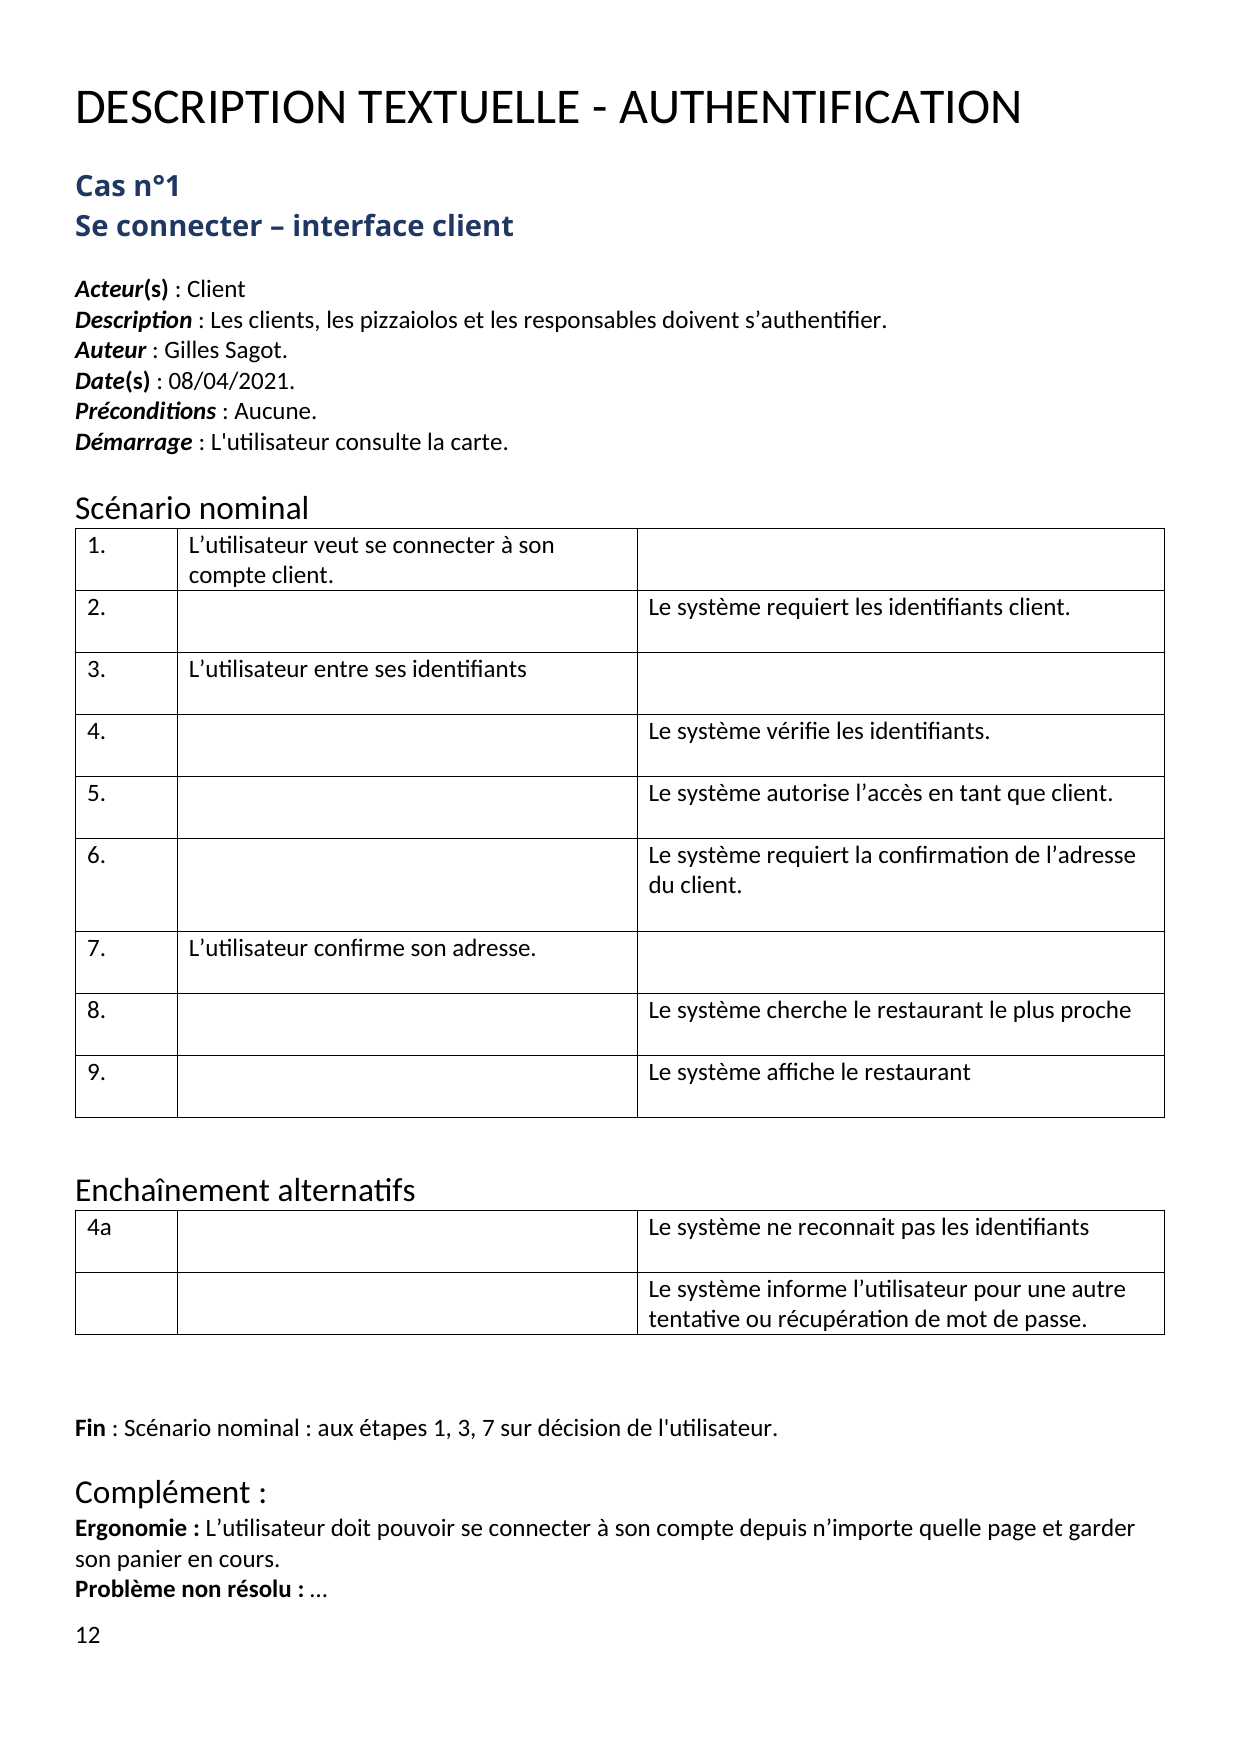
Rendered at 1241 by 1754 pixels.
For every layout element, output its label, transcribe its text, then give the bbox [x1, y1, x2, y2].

table_header [638, 529, 1164, 590]
table_header L’utilisateur veut se connecter à son compte client. [178, 529, 637, 590]
table_cell 2. [76, 591, 177, 652]
table_header [178, 1211, 637, 1272]
table_cell Le système vérifie les identifiants. [638, 715, 1164, 776]
table_cell [178, 715, 637, 776]
table_cell Le système cherche le restaurant le plus proche [638, 994, 1164, 1055]
text Complément : [75, 1472, 1165, 1512]
table_cell 9. [76, 1056, 177, 1117]
text Fin : Scénario nominal : aux étapes 1, 3, 7 sur décision de l'utilisateur. [75, 1412, 1165, 1442]
table_cell [178, 1056, 637, 1117]
table_header 1. [76, 529, 177, 590]
text Enchaînement alternatifs [75, 1169, 1165, 1209]
table_header 4a [76, 1211, 177, 1272]
table_cell 6. [76, 839, 177, 931]
table_cell [178, 994, 637, 1055]
table_cell L’utilisateur confirme son adresse. [178, 932, 637, 993]
table_cell [178, 591, 637, 652]
subtitle Cas n°1 Se connecter – interface client [75, 165, 1165, 244]
text Acteur(s) : Client Description : Les clients, les pizzaiolos et les responsables doivent s’authentifier. Auteur : Gilles Sagot. Date(s) : 08/04/2021. Préconditions : Aucune. [75, 273, 1165, 426]
table_header Le système ne reconnait pas les identifiants [638, 1211, 1164, 1272]
text Problème non résolu : … [75, 1573, 1165, 1604]
table_cell Le système autorise l’accès en tant que client. [638, 777, 1164, 838]
table_cell [76, 1273, 177, 1334]
table_cell [178, 1273, 637, 1334]
table_cell Le système requiert les identifiants client. [638, 591, 1164, 652]
table_cell 8. [76, 994, 177, 1055]
table_cell Le système informe l’utilisateur pour une autre tentative ou récupération de mot de passe. [638, 1273, 1164, 1334]
table_cell [178, 839, 637, 931]
text Scénario nominal [75, 487, 1165, 528]
table_cell [638, 653, 1164, 714]
table_cell 7. [76, 932, 177, 993]
table_cell Le système requiert la confirmation de l’adresse du client. [638, 839, 1164, 931]
table_cell 3. [76, 653, 177, 714]
table_cell 5. [76, 777, 177, 838]
subtitle DESCRIPTION TEXTUELLE - AUTHENTIFICATION [75, 75, 1165, 136]
table_cell [178, 777, 637, 838]
table_cell 4. [76, 715, 177, 776]
table_cell Le système affiche le restaurant [638, 1056, 1164, 1117]
table_cell [638, 932, 1164, 993]
text Démarrage : L'utilisateur consulte la carte. [75, 426, 1165, 456]
text Ergonomie : L’utilisateur doit pouvoir se connecter à son compte depuis n’importe quelle page et garder son panier en cours. [75, 1512, 1165, 1573]
table_cell L’utilisateur entre ses identifiants [178, 653, 637, 714]
